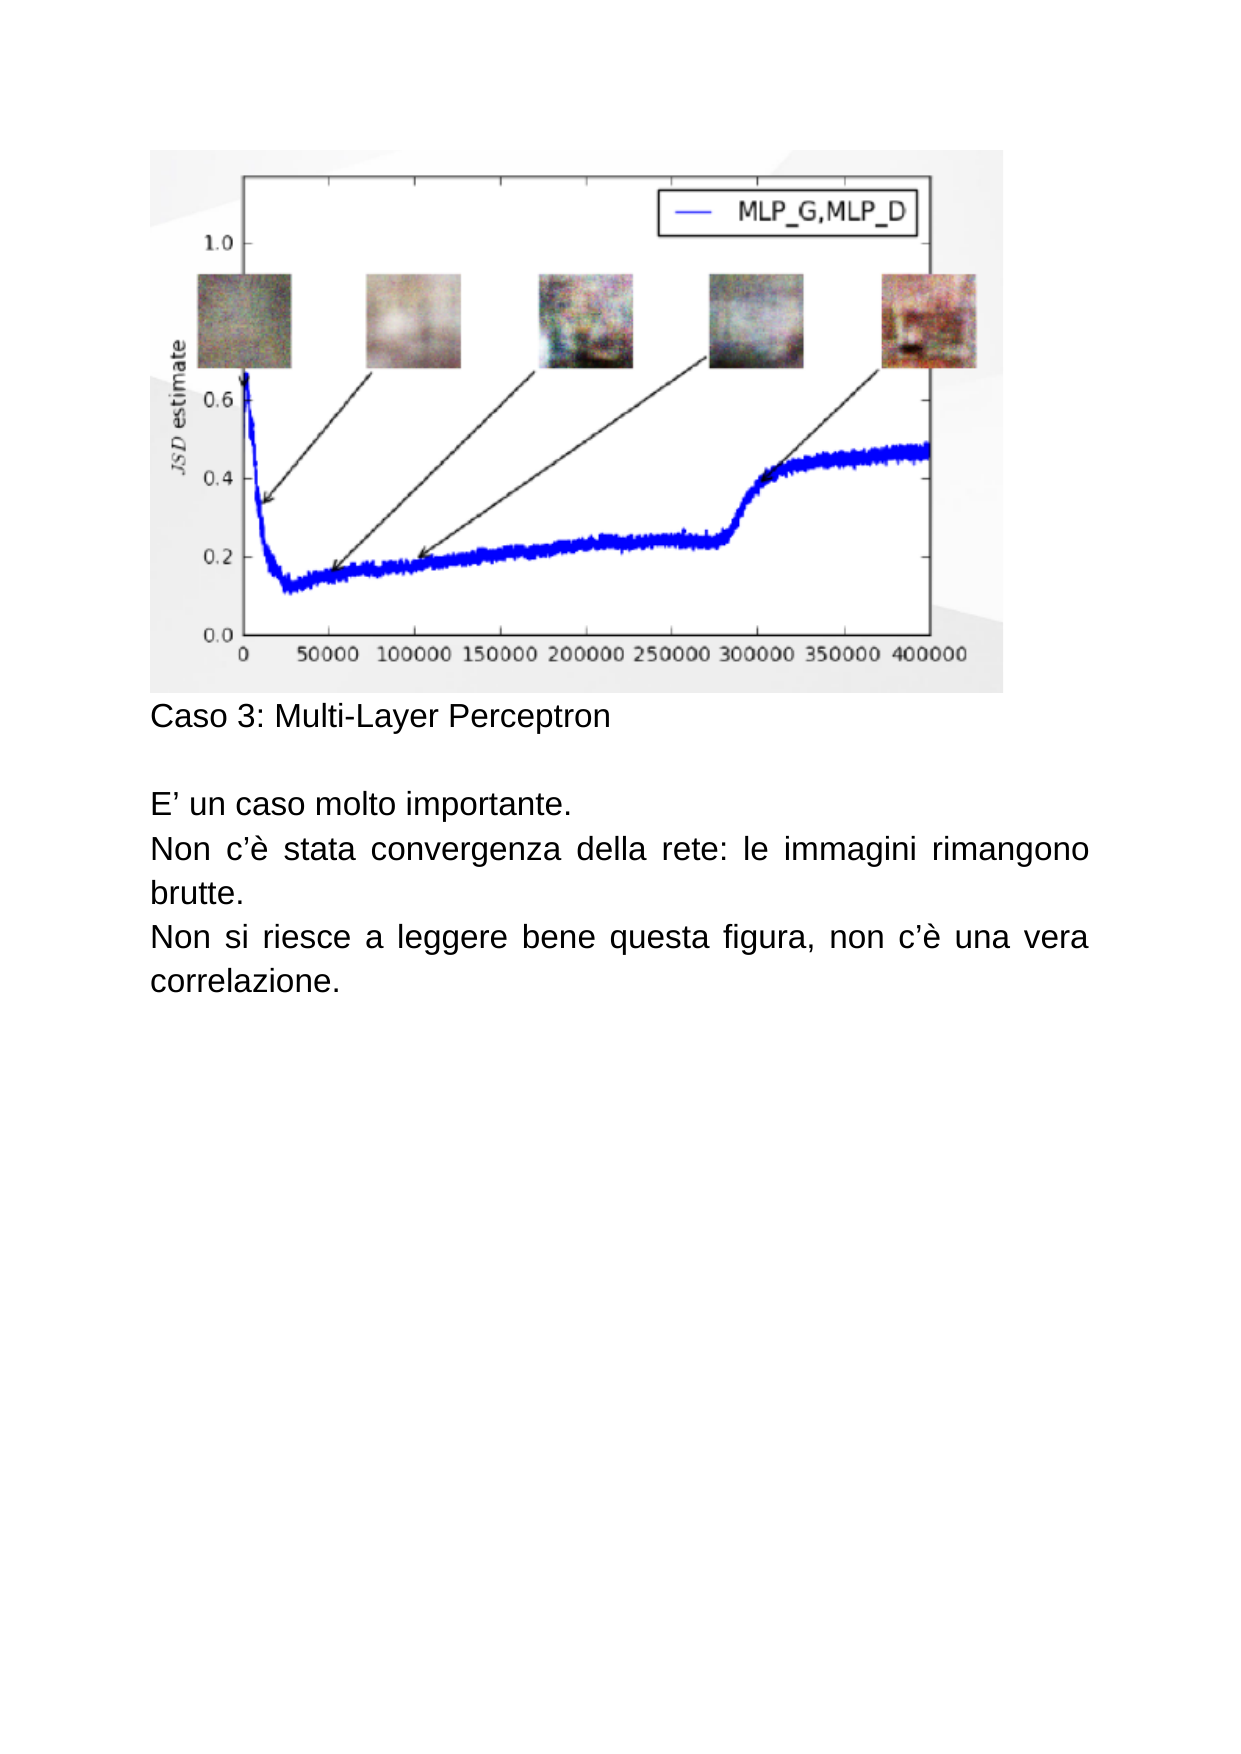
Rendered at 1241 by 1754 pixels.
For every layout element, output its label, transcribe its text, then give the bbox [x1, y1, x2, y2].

text Non si riesce a leggere bene questa figura, non c’è una vera correlazione. [150, 917, 1090, 999]
text Caso 3: Multi-Layer Perceptron [150, 696, 1090, 734]
text E’ un caso molto importante. [150, 784, 1090, 823]
text Non c’è stata convergenza della rete: le immagini rimangono brutte. [150, 828, 1090, 911]
picture [150, 150, 1004, 693]
